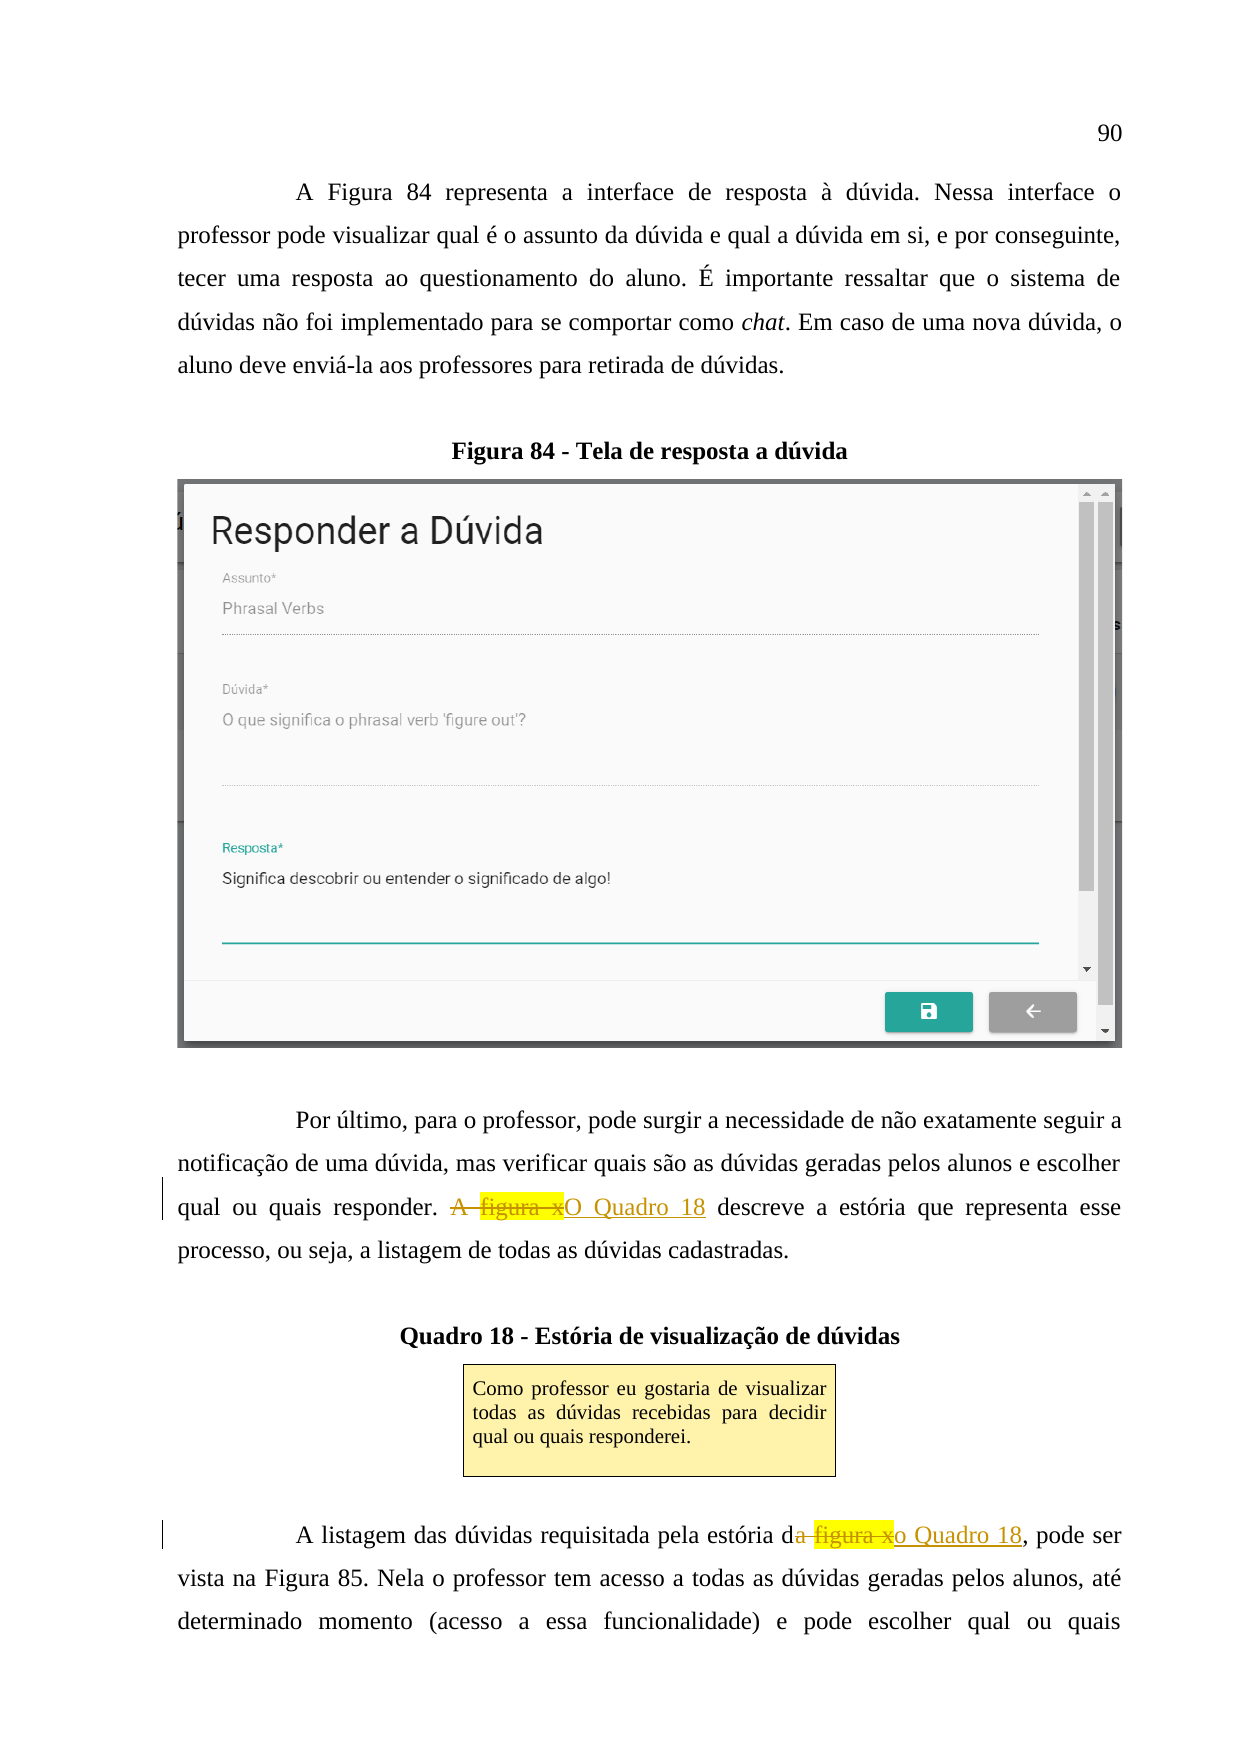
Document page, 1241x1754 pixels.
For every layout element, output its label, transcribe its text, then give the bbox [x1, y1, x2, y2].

text Por último, para o professor, pode surgir a necessidade de não exatamente seguir a notificação de uma dúvida, mas verificar quais são as dúvidas geradas pelos alunos e escolher qual ou quais responder. descreve a estória que representa esse processo, ou seja, a listagem de todas as dúvidas cadastradas. [177, 1105, 1122, 1263]
text Como professor eu gostaria de visualizar todas as dúvidas recebidas para decidir qual ou quais responderei. [464, 1365, 835, 1436]
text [177, 1520, 1122, 1635]
text A representa a interface de resposta à dúvida. Nessa interface o professor pode visualizar qual é o assunto da dúvida e qual a dúvida em si, e por conseguinte, tecer uma resposta ao questionamento do aluno. É importante ressaltar que o sistema de dúvidas não foi implementado para se comportar como chat. Em caso de uma nova dúvida, o aluno deve enviá-la aos professores para retirada de dúvidas. [177, 177, 1122, 378]
picture [177, 479, 1123, 1048]
